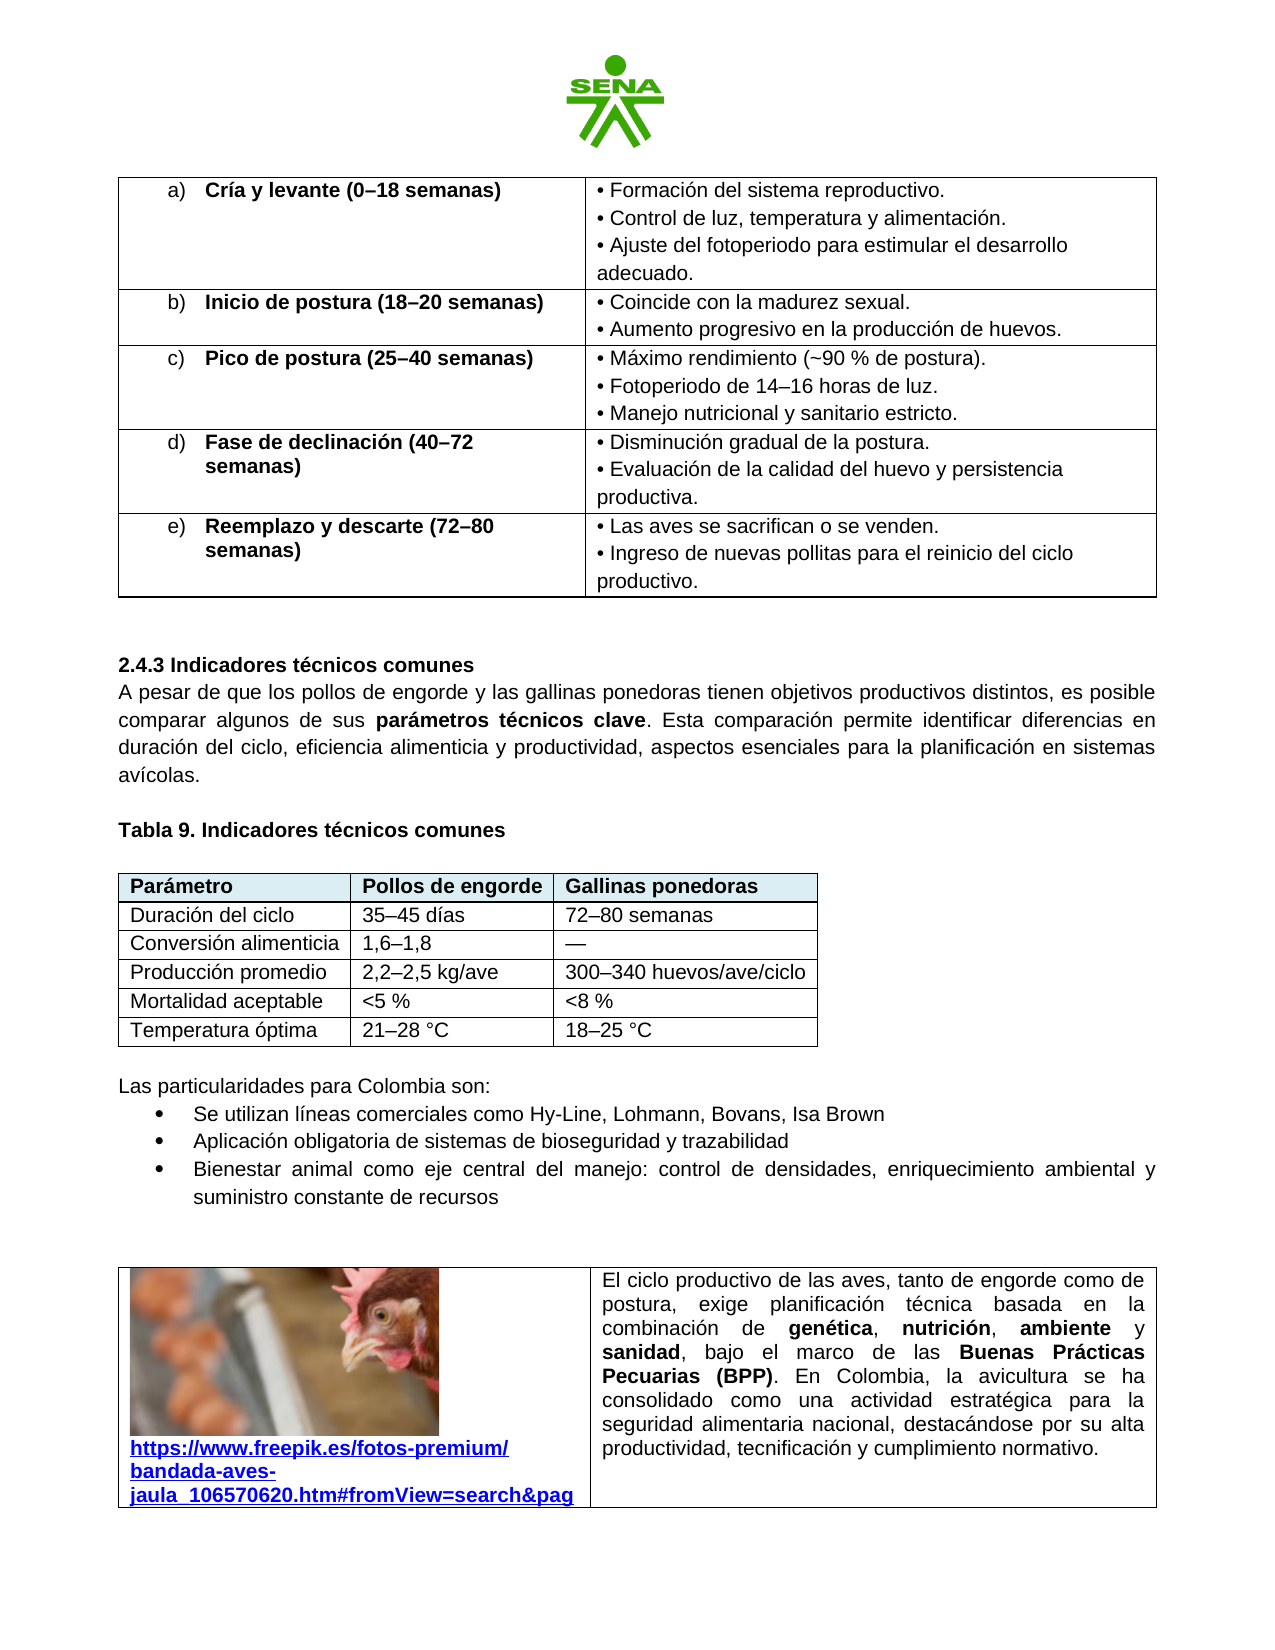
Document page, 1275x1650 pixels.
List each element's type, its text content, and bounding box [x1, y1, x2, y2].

table_cell Pico de postura (25–40 semanas) [119, 346, 585, 429]
table_header Parámetro [119, 874, 350, 901]
table_cell • Coincide con la madurez sexual. • Aumento progresivo en la producción de huevos. [586, 290, 1156, 345]
table_cell Duración del ciclo [119, 903, 350, 930]
picture [129, 1268, 440, 1436]
list Bienestar animal como eje central del manejo: control de densidades, enriquecimiento ambiental y suministro constante de recursos [156, 1157, 1157, 1208]
list Se utilizan líneas comerciales como Hy-Line, Lohmann, Bovans, Isa Brown [156, 1102, 1157, 1126]
text 2.4.3 Indicadores técnicos comunes [118, 652, 1157, 676]
table_cell Conversión alimenticia [119, 931, 350, 959]
table_header Pollos de engorde [351, 874, 553, 901]
table_cell — [554, 931, 817, 959]
table_cell 18–25 °C [554, 1018, 817, 1046]
table_cell Inicio de postura (18–20 semanas) [119, 290, 585, 345]
text Las particularidades para Colombia son: [118, 1074, 1157, 1098]
table_cell Mortalidad aceptable [119, 989, 350, 1017]
table_cell Producción promedio [119, 960, 350, 988]
picture [566, 55, 664, 148]
table_cell • Disminución gradual de la postura. • Evaluación de la calidad del huevo y persistencia productiva. [586, 430, 1156, 513]
table_cell 300–340 huevos/ave/ciclo [554, 960, 817, 988]
table_cell 2,2–2,5 kg/ave [351, 960, 553, 988]
text A pesar de que los pollos de engorde y las gallinas ponedoras tienen objetivos productivos distintos, es posible comparar algunos de sus parámetros técnicos clave. Esta comparación permite identificar diferencias en duración del ciclo, eficiencia alimenticia y productividad, aspectos esenciales para la planificación en sistemas avícolas. [118, 680, 1157, 786]
table_cell Reemplazo y descarte (72–80 semanas) [119, 514, 585, 596]
table_header Gallinas ponedoras [554, 874, 817, 901]
table_cell • Las aves se sacrifican o se venden. • Ingreso de nuevas pollitas para el reinicio del ciclo productivo. [586, 514, 1156, 596]
table_cell 35–45 días [351, 903, 553, 930]
table_cell 72–80 semanas [554, 903, 817, 930]
table_cell • Formación del sistema reproductivo. • Control de luz, temperatura y alimentación. • Ajuste del fotoperiodo para estimular el desarrollo adecuado. [586, 178, 1156, 288]
table_cell <5 % [351, 989, 553, 1017]
text Tabla 9. Indicadores técnicos comunes [118, 817, 1157, 841]
table_cell 1,6–1,8 [351, 931, 553, 959]
table_cell 21–28 °C [351, 1018, 553, 1046]
table_cell <8 % [554, 989, 817, 1017]
list Aplicación obligatoria de sistemas de bioseguridad y trazabilidad [156, 1129, 1157, 1153]
table_cell • Máximo rendimiento (~90 % de postura). • Fotoperiodo de 14–16 horas de luz. • Manejo nutricional y sanitario estricto. [586, 346, 1156, 429]
table_cell Cría y levante (0–18 semanas) [119, 178, 585, 288]
table_cell Temperatura óptima [119, 1018, 350, 1046]
table_cell Fase de declinación (40–72 semanas) [119, 430, 585, 513]
